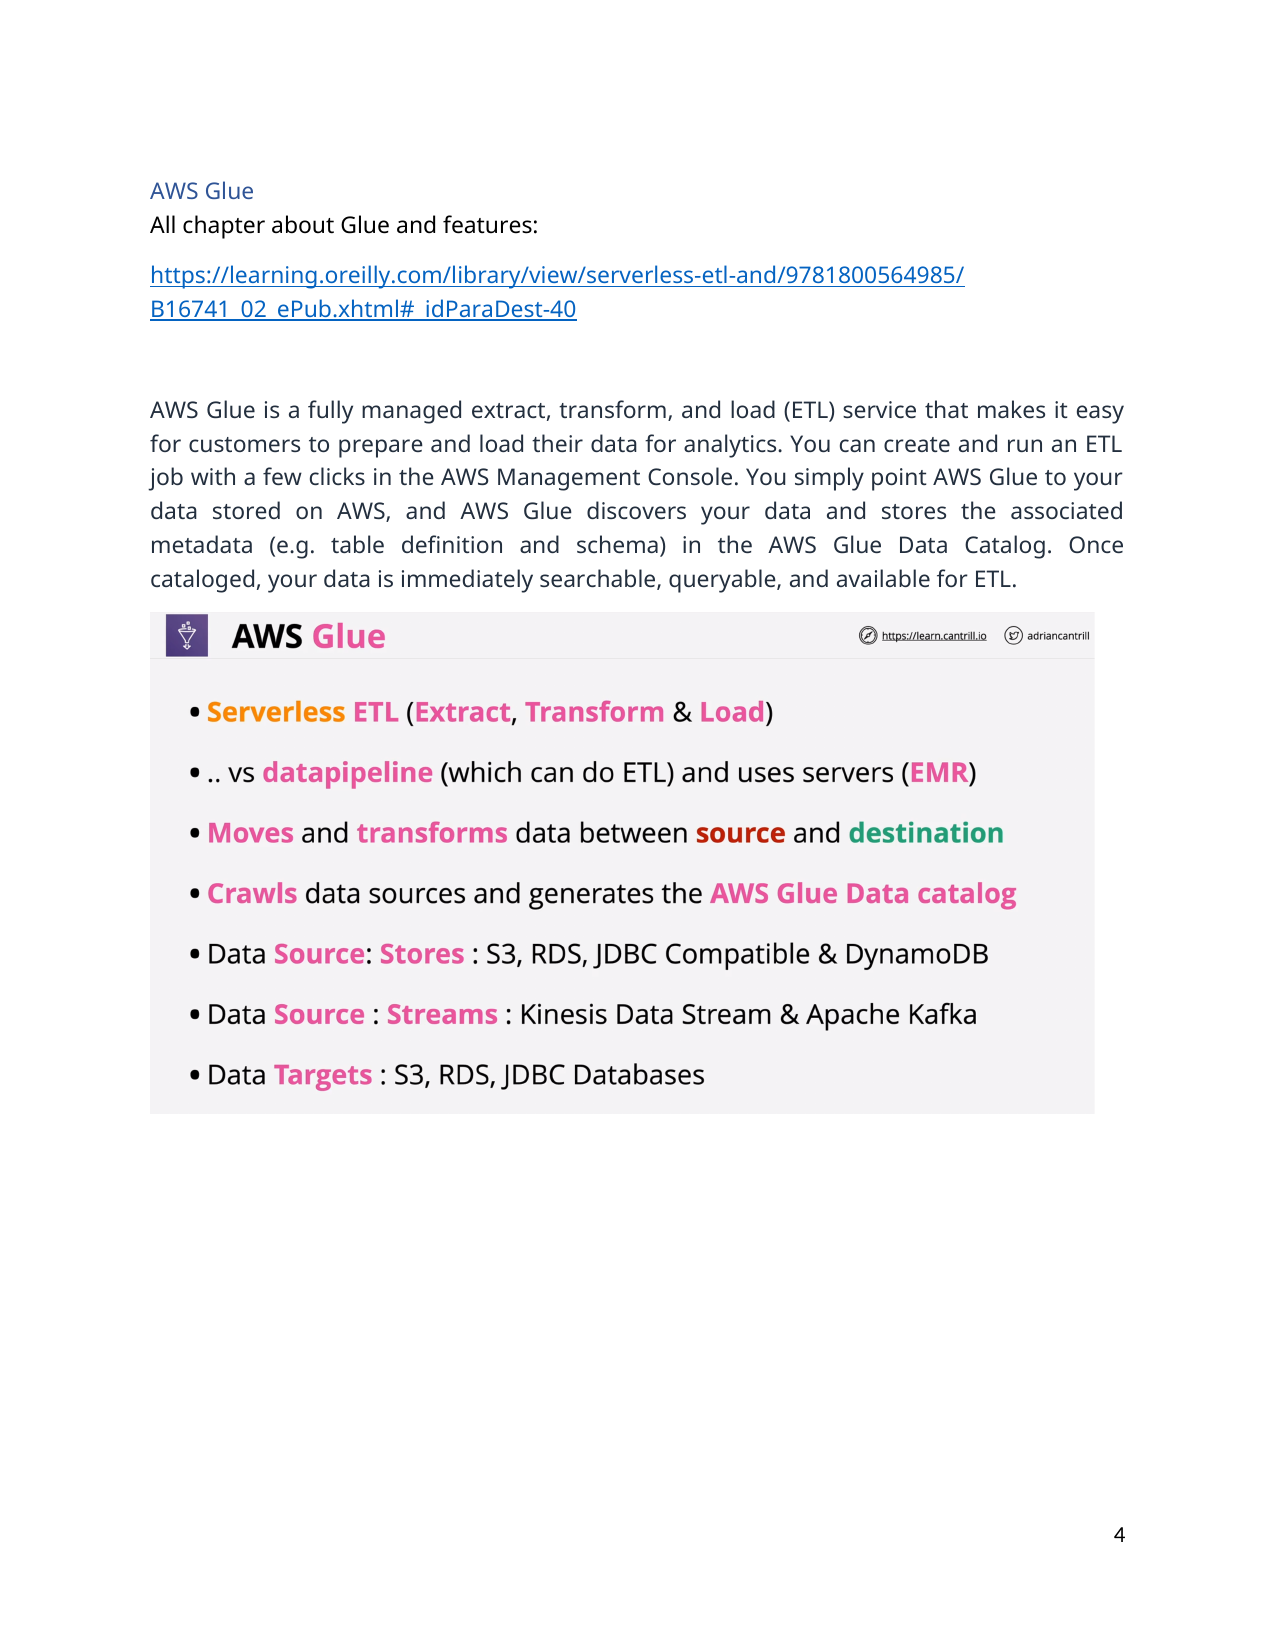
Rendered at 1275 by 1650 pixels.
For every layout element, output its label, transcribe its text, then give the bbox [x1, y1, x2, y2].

subtitle AWS Glue [150, 175, 1125, 206]
picture [150, 612, 1095, 1114]
text AWS Glue is a fully managed extract, transform, and load (ETL) service that makes it easy for customers to prepare and load their data for analytics. You can create and run an ETL job with a few clicks in the AWS Management Console. You simply point AWS Glue to your data stored on AWS, and AWS Glue discovers your data and stores the associated metadata (e.g. table definition and schema) in the AWS Glue Data Catalog. Once cataloged, your data is immediately searchable, queryable, and available for ETL. [150, 560, 1125, 594]
text All chapter about Glue and features: [150, 209, 1125, 240]
text https://learning.oreilly.com/library/view/serverless-etl-and/9781800564985/B16741_02_ePub.xhtml#_idParaDest-40 [150, 259, 1125, 324]
